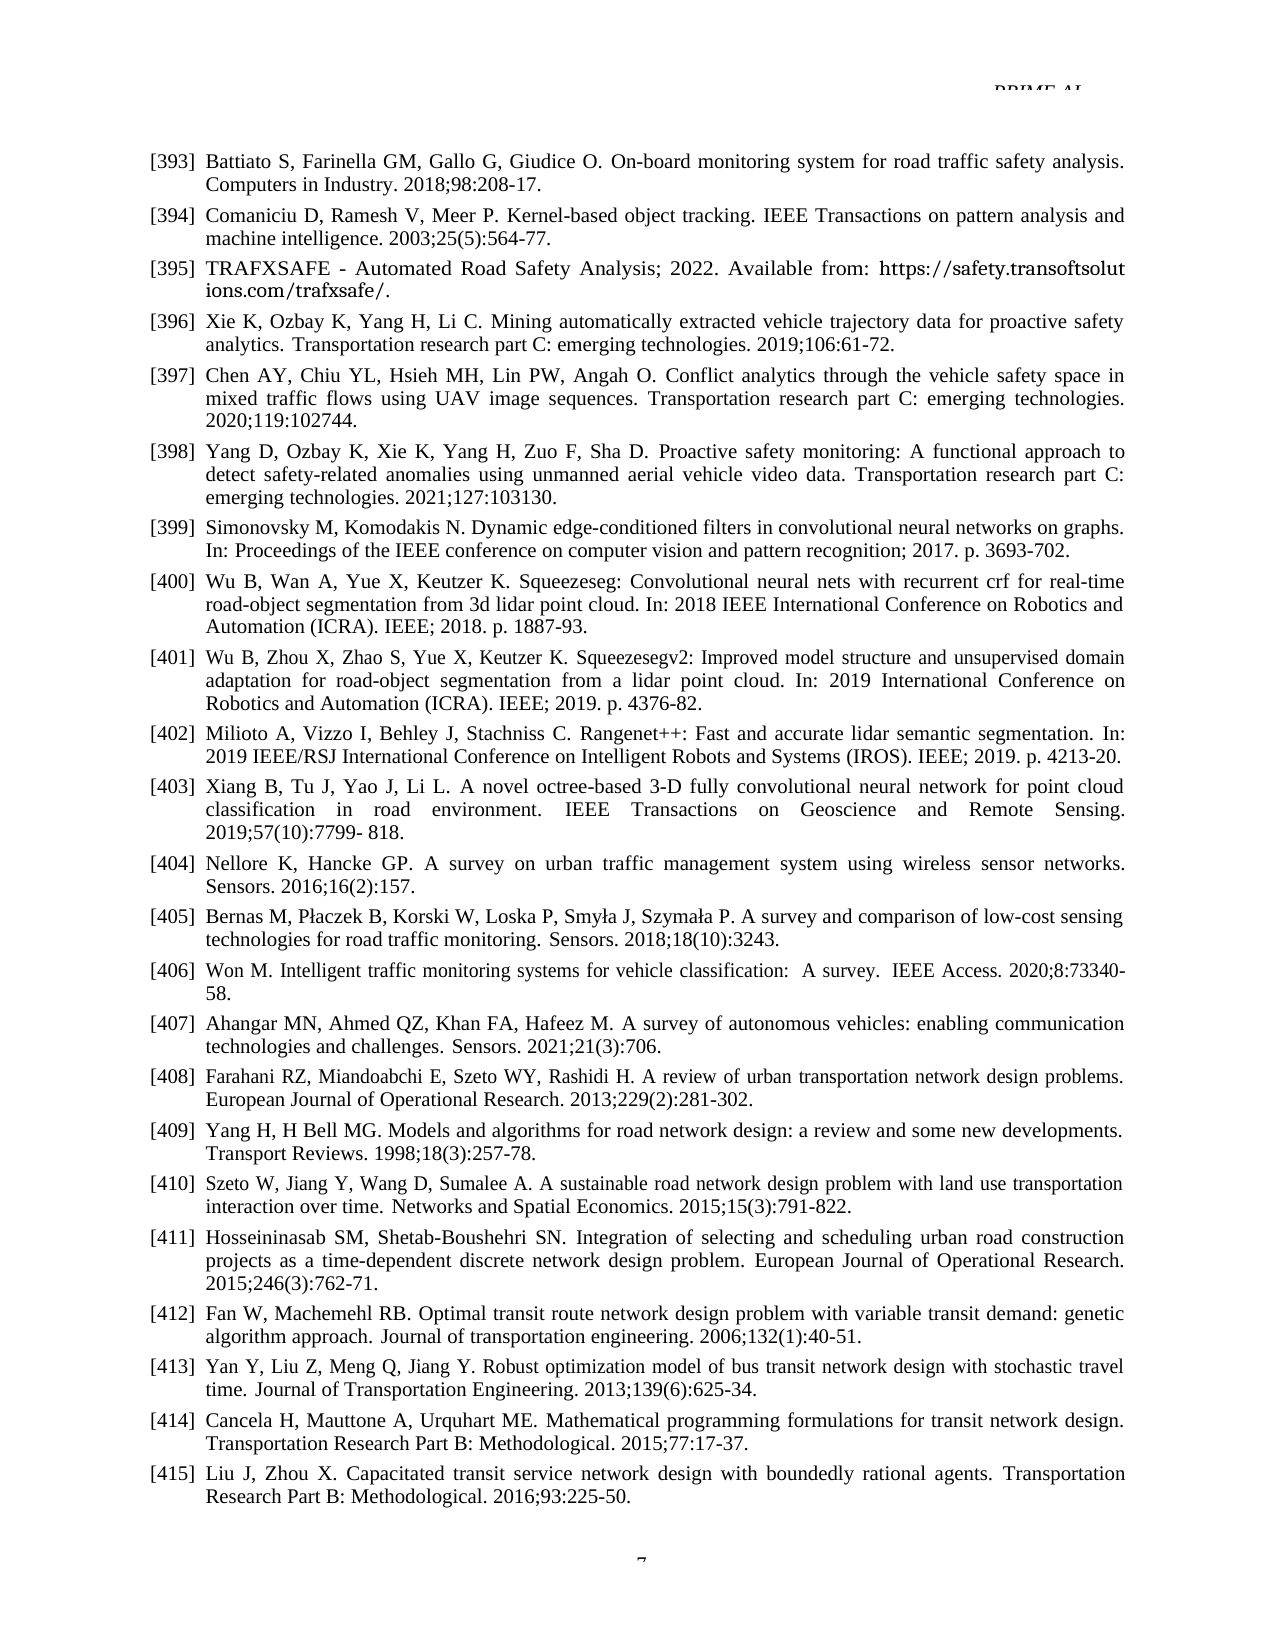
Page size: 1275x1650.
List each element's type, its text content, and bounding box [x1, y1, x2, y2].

list Yang H, H Bell MG. Models and algorithms for road network design: a review and some new developments. Transport Reviews. 1998;18(3):257-78. [150, 1119, 1125, 1165]
list Xie K, Ozbay K, Yang H, Li C. Mining automatically extracted vehicle trajectory data for proactive safety analytics. Transportation research part C: emerging technologies. 2019;106:61-72. [150, 310, 1125, 356]
list Battiato S, Farinella GM, Gallo G, Giudice O. On-board monitoring system for road traffic safety analysis. Computers in Industry. 2018;98:208-17. [150, 150, 1125, 196]
list Wu B, Wan A, Yue X, Keutzer K. Squeezeseg: Convolutional neural nets with recurrent crf for real-time road-object segmentation from 3d lidar point cloud. In: 2018 IEEE International Conference on Robotics and Automation (ICRA). IEEE; 2018. p. 1887-93. [150, 570, 1125, 638]
list Xiang B, Tu J, Yao J, Li L. A novel octree-based 3-D fully convolutional neural network for point cloud classification in road environment. IEEE Transactions on Geoscience and Remote Sensing. 2019;57(10):7799- 818. [150, 776, 1125, 844]
list Bernas M, Płaczek B, Korski W, Loska P, Smyła J, Szymała P. A survey and comparison of low-cost sensing technologies for road traffic monitoring. Sensors. 2018;18(10):3243. [150, 905, 1125, 951]
list Simonovsky M, Komodakis N. Dynamic edge-conditioned filters in convolutional neural networks on graphs. In: Proceedings of the IEEE conference on computer vision and pattern recognition; 2017. p. 3693-702. [150, 516, 1125, 562]
list TRAFXSAFE - Automated Road Safety Analysis; 2022. Available from: https://safety.transoftsolut ions.com/trafxsafe/. [150, 257, 1125, 303]
list Ahangar MN, Ahmed QZ, Khan FA, Hafeez M. A survey of autonomous vehicles: enabling communication technologies and challenges. Sensors. 2021;21(3):706. [150, 1012, 1125, 1058]
list Liu J, Zhou X. Capacitated transit service network design with boundedly rational agents. Transportation Research Part B: Methodological. 2016;93:225-50. [150, 1462, 1125, 1508]
list Yang D, Ozbay K, Xie K, Yang H, Zuo F, Sha D. Proactive safety monitoring: A functional approach to detect safety-related anomalies using unmanned aerial vehicle video data. Transportation research part C: emerging technologies. 2021;127:103130. [150, 440, 1125, 509]
list Hosseininasab SM, Shetab-Boushehri SN. Integration of selecting and scheduling urban road construction projects as a time-dependent discrete network design problem. European Journal of Operational Research. 2015;246(3):762-71. [150, 1226, 1125, 1294]
list Milioto A, Vizzo I, Behley J, Stachniss C. Rangenet++: Fast and accurate lidar semantic segmentation. In: 2019 IEEE/RSJ International Conference on Intelligent Robots and Systems (IROS). IEEE; 2019. p. 4213-20. [150, 722, 1125, 768]
list Szeto W, Jiang Y, Wang D, Sumalee A. A sustainable road network design problem with land use transportation interaction over time. Networks and Spatial Economics. 2015;15(3):791-822. [150, 1172, 1125, 1218]
list Cancela H, Mauttone A, Urquhart ME. Mathematical programming formulations for transit network design. Transportation Research Part B: Methodological. 2015;77:17-37. [150, 1409, 1125, 1455]
list Nellore K, Hancke GP. A survey on urban traffic management system using wireless sensor networks. Sensors. 2016;16(2):157. [150, 852, 1125, 898]
list Wu B, Zhou X, Zhao S, Yue X, Keutzer K. Squeezesegv2: Improved model structure and unsupervised domain adaptation for road-object segmentation from a lidar point cloud. In: 2019 International Conference on Robotics and Automation (ICRA). IEEE; 2019. p. 4376-82. [150, 646, 1125, 715]
list Won M. Intelligent traffic monitoring systems for vehicle classification: A survey. IEEE Access. 2020;8:73340- 58. [150, 959, 1125, 1004]
list Chen AY, Chiu YL, Hsieh MH, Lin PW, Angah O. Conflict analytics through the vehicle safety space in mixed traffic flows using UAV image sequences. Transportation research part C: emerging technologies. 2020;119:102744. [150, 364, 1125, 432]
list Fan W, Machemehl RB. Optimal transit route network design problem with variable transit demand: genetic algorithm approach. Journal of transportation engineering. 2006;132(1):40-51. [150, 1302, 1125, 1348]
list Farahani RZ, Miandoabchi E, Szeto WY, Rashidi H. A review of urban transportation network design problems. European Journal of Operational Research. 2013;229(2):281-302. [150, 1066, 1125, 1111]
list Comaniciu D, Ramesh V, Meer P. Kernel-based object tracking. IEEE Transactions on pattern analysis and machine intelligence. 2003;25(5):564-77. [150, 204, 1125, 249]
list Yan Y, Liu Z, Meng Q, Jiang Y. Robust optimization model of bus transit network design with stochastic travel time. Journal of Transportation Engineering. 2013;139(6):625-34. [150, 1356, 1125, 1401]
